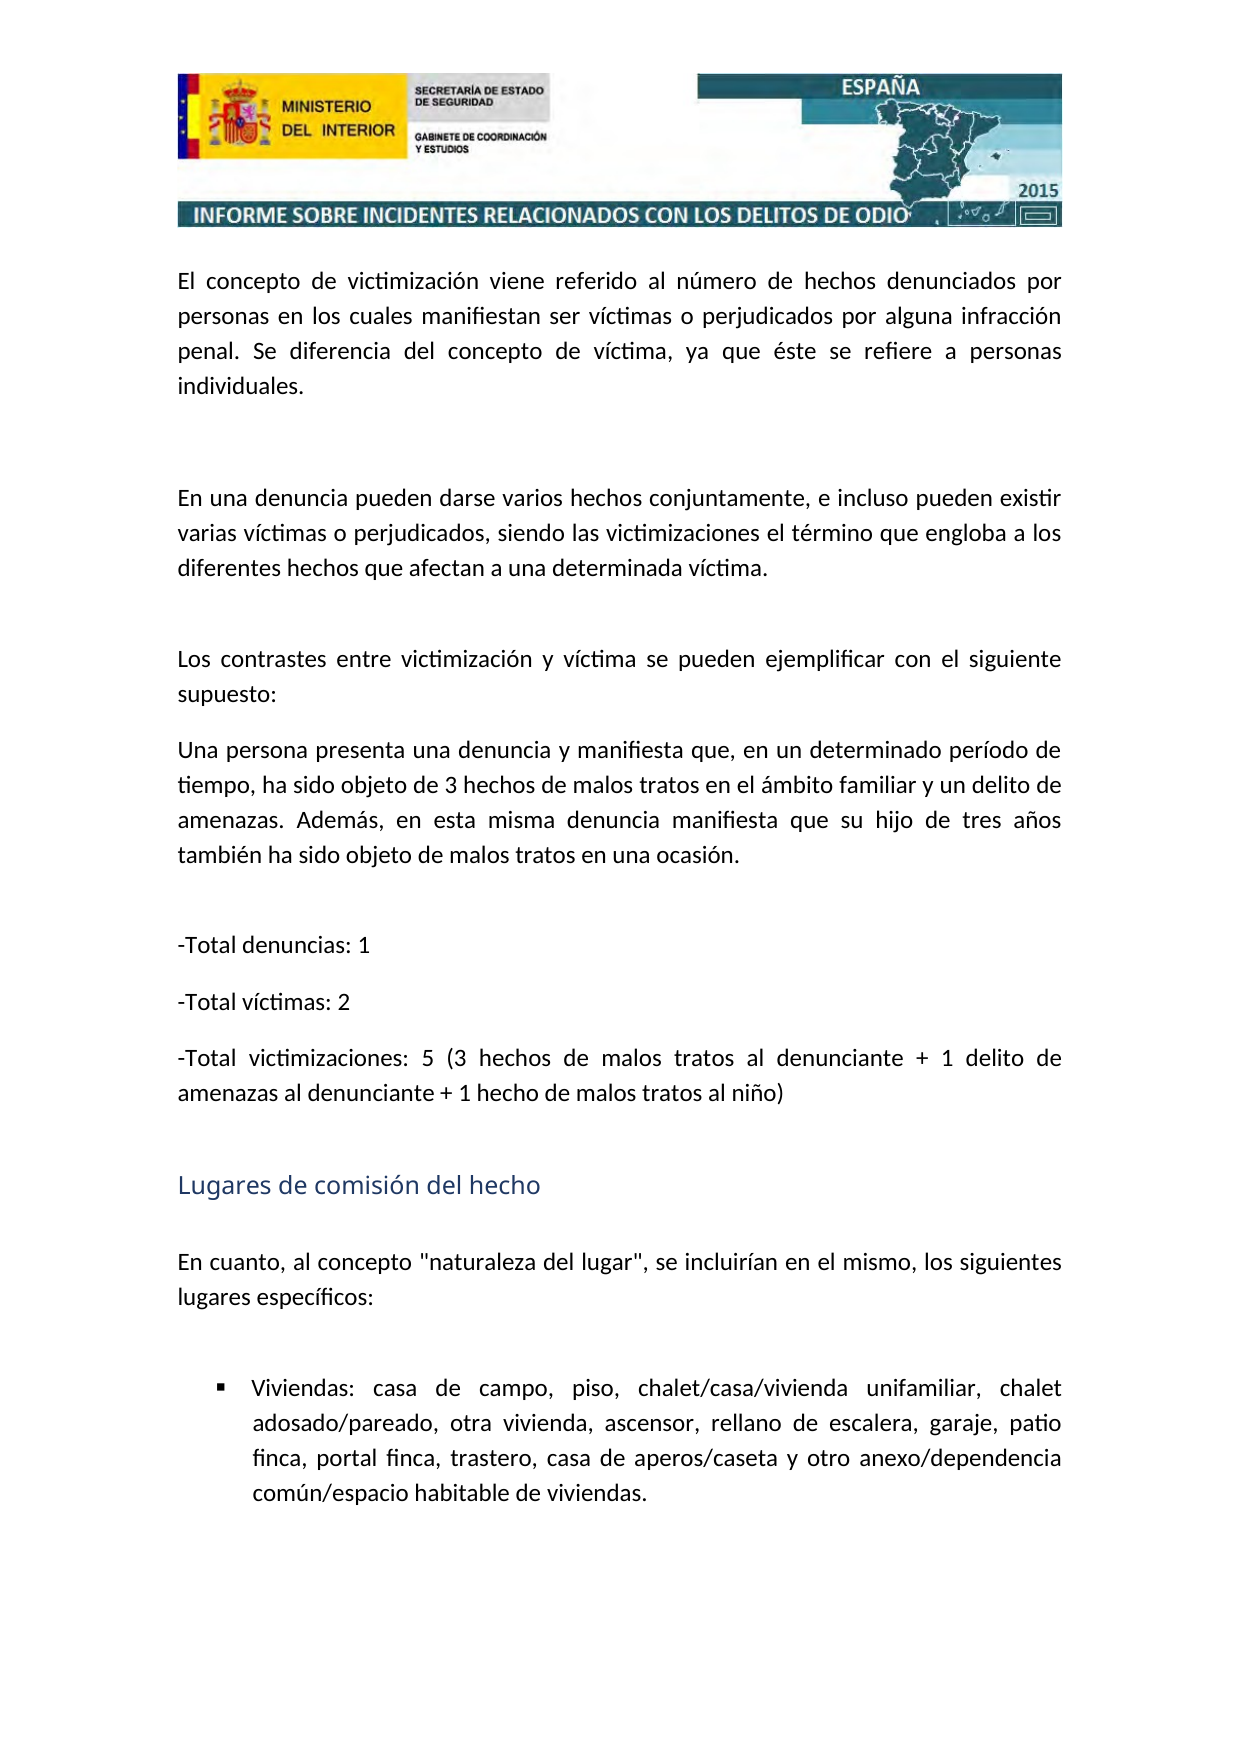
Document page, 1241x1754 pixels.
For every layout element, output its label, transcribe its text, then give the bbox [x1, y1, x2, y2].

text Una persona presenta una denuncia y manifiesta que, en un determinado período de tiempo, ha sido objeto de 3 hechos de malos tratos en el ámbito familiar y un delito de amenazas. Además, en esta misma denuncia manifiesta que su hijo de tres años también ha sido objeto de malos tratos en una ocasión. [177, 734, 1063, 869]
text El concepto de victimización viene referido al número de hechos denunciados por personas en los cuales manifiestan ser víctimas o perjudicados por alguna infracción penal. Se diferencia del concepto de víctima, ya que éste se refiere a personas individuales. [177, 265, 1063, 401]
text -Total denuncias: 1 [177, 930, 1076, 960]
text Lugares de comisión del hecho [177, 1167, 1076, 1202]
picture [177, 73, 1063, 228]
text En cuanto, al concepto "naturaleza del lugar", se incluirían en el mismo, los siguientes lugares específicos: [177, 1246, 1063, 1311]
list Viviendas: casa de campo, piso, chalet/casa/vivienda unifamiliar, chalet adosado/pareado, otra vivienda, ascensor, rellano de escalera, garaje, patio finca, portal finca, trastero, casa de aperos/caseta y otro anexo/dependencia común/espacio habitable de viviendas. [215, 1372, 1063, 1507]
text -Total victimizaciones: 5 (3 hechos de malos tratos al denunciante + 1 delito de amenazas al denunciante + 1 hecho de malos tratos al niño) [177, 1042, 1063, 1107]
text En una denuncia pueden darse varios hechos conjuntamente, e incluso pueden existir varias víctimas o perjudicados, siendo las victimizaciones el término que engloba a los diferentes hechos que afectan a una determinada víctima. [177, 482, 1063, 582]
text Los contrastes entre victimización y víctima se pueden ejemplificar con el siguiente supuesto: [177, 643, 1063, 708]
text -Total víctimas: 2 [177, 986, 1076, 1016]
